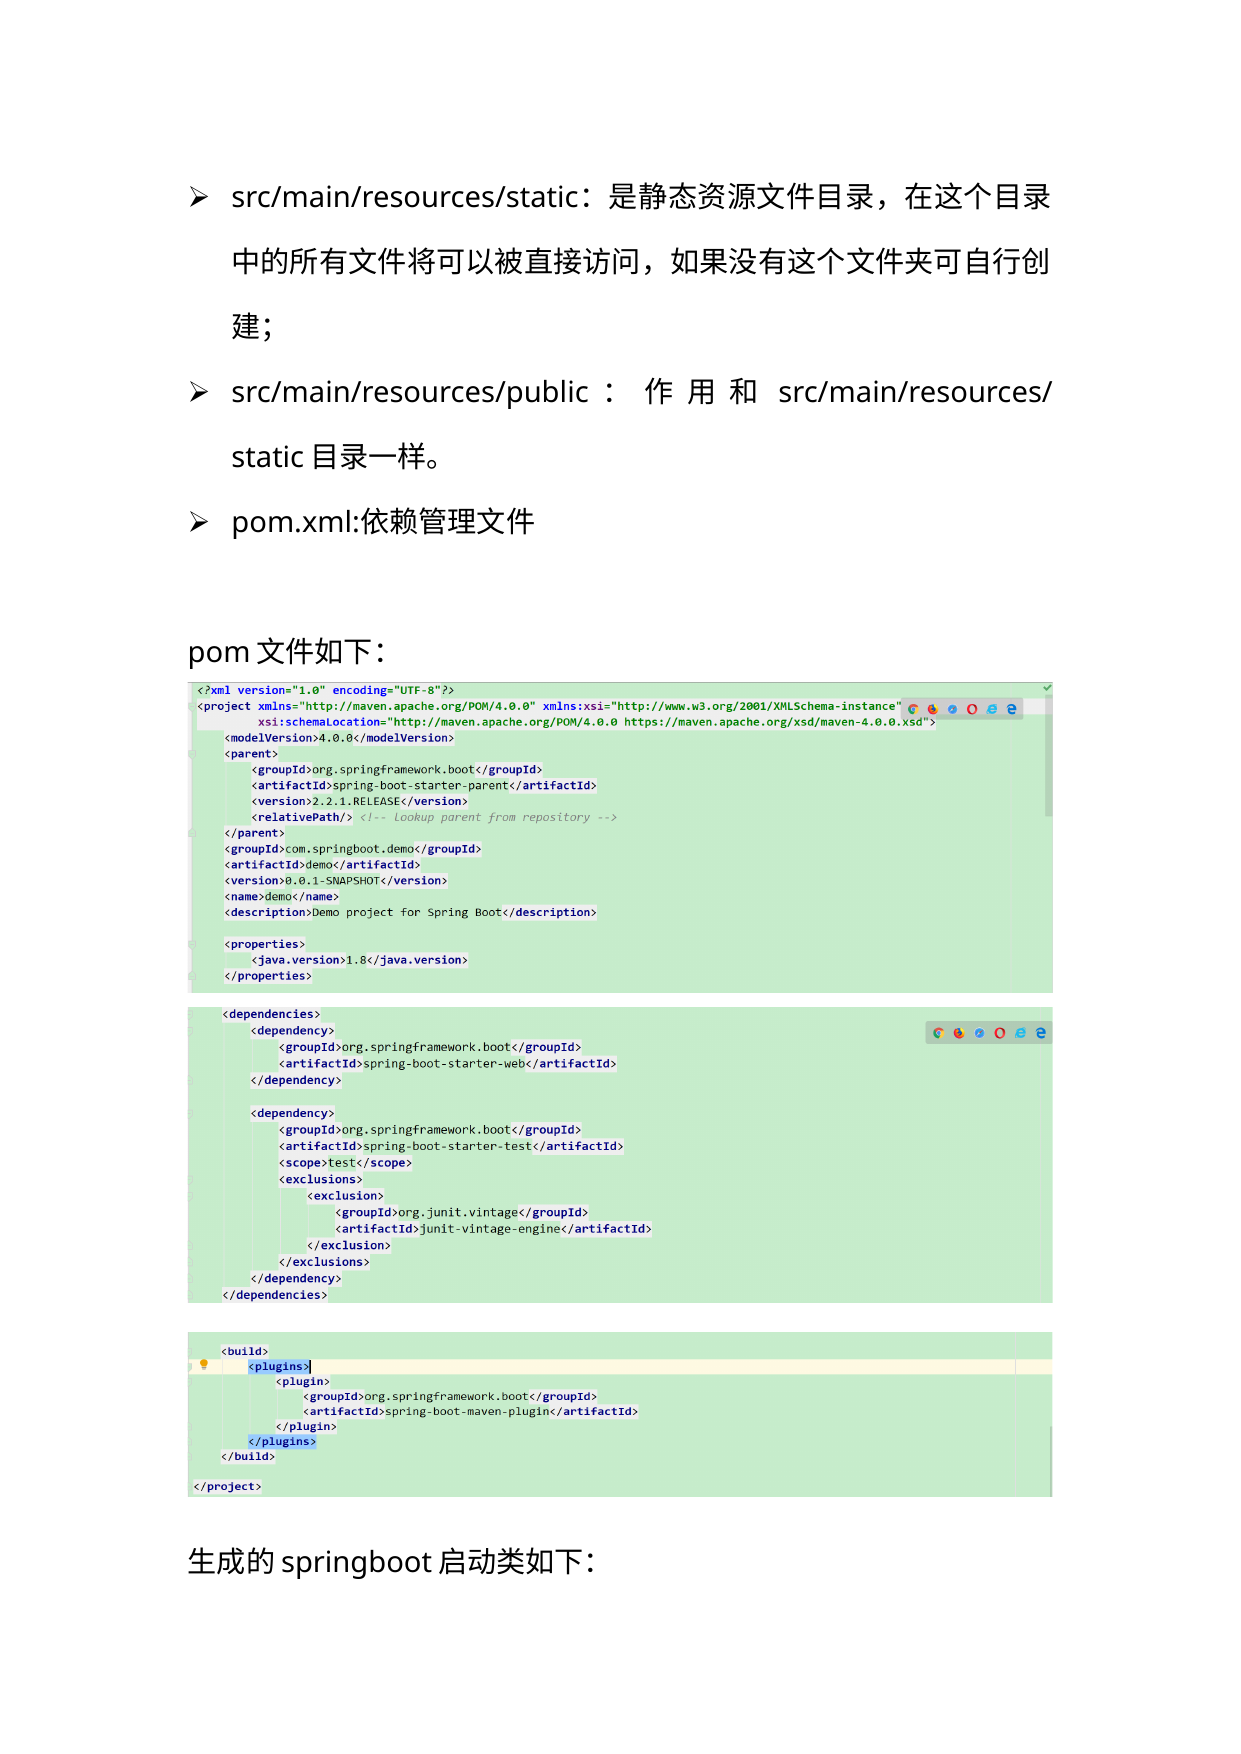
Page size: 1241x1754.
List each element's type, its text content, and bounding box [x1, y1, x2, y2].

list src/main/resources/static：是静态资源文件目录，在这个目录中的所有文件将可以被直接访问，如果没有这个文件夹可自行创建； [187, 162, 1053, 357]
picture [187, 1332, 1053, 1497]
text 生成的springboot启动类如下： [187, 1527, 1053, 1592]
list src/main/resources/public：作用和src/main/resources/static目录一样。 [187, 357, 1053, 487]
text pom文件如下： [187, 617, 1053, 682]
picture [187, 682, 1053, 993]
list pom.xml:依赖管理文件 [187, 487, 1053, 552]
picture [187, 1007, 1053, 1303]
